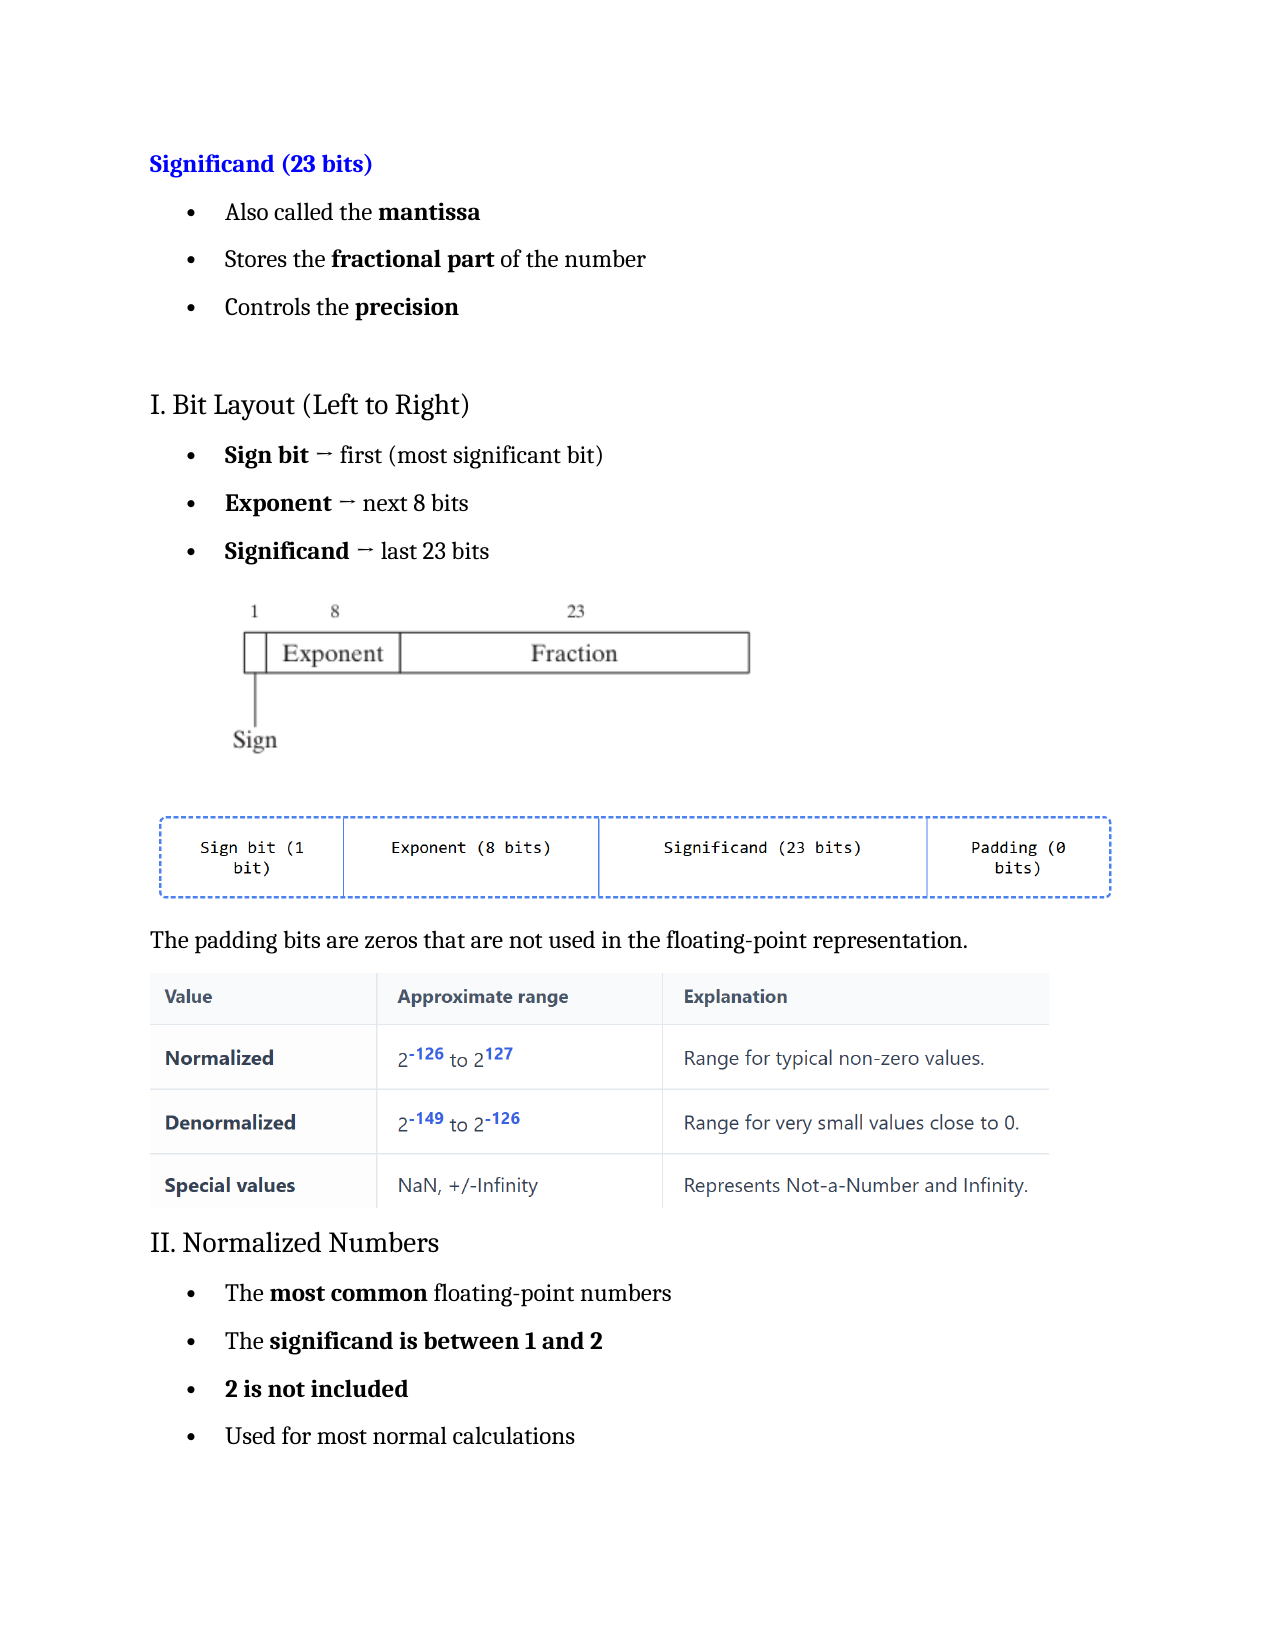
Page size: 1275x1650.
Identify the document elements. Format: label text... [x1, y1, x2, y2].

list Also called the mantissa [187, 198, 1125, 226]
picture [155, 584, 816, 780]
list Exponent → next 8 bits [187, 489, 1125, 518]
list Stores the fractional part of the number [187, 245, 1125, 274]
list Controls the precision [187, 293, 1125, 322]
text Significand (23 bits) [150, 150, 1125, 179]
text The padding bits are zeros that are not used in the floating-point representation. [150, 926, 1125, 955]
text I. Bit Layout (Left to Right) [150, 388, 1125, 422]
list The most common floating-point numbers [187, 1279, 1125, 1308]
picture [150, 798, 1125, 907]
list 2 is not included [187, 1374, 1125, 1403]
list The significand is between 1 and 2 [187, 1327, 1125, 1356]
list Used for most normal calculations [187, 1422, 1125, 1451]
text II. Normalized Numbers [150, 1226, 1125, 1260]
list Significand → last 23 bits [187, 537, 1125, 566]
list Sign bit → first (most significant bit) [187, 441, 1125, 470]
picture [150, 973, 1050, 1208]
